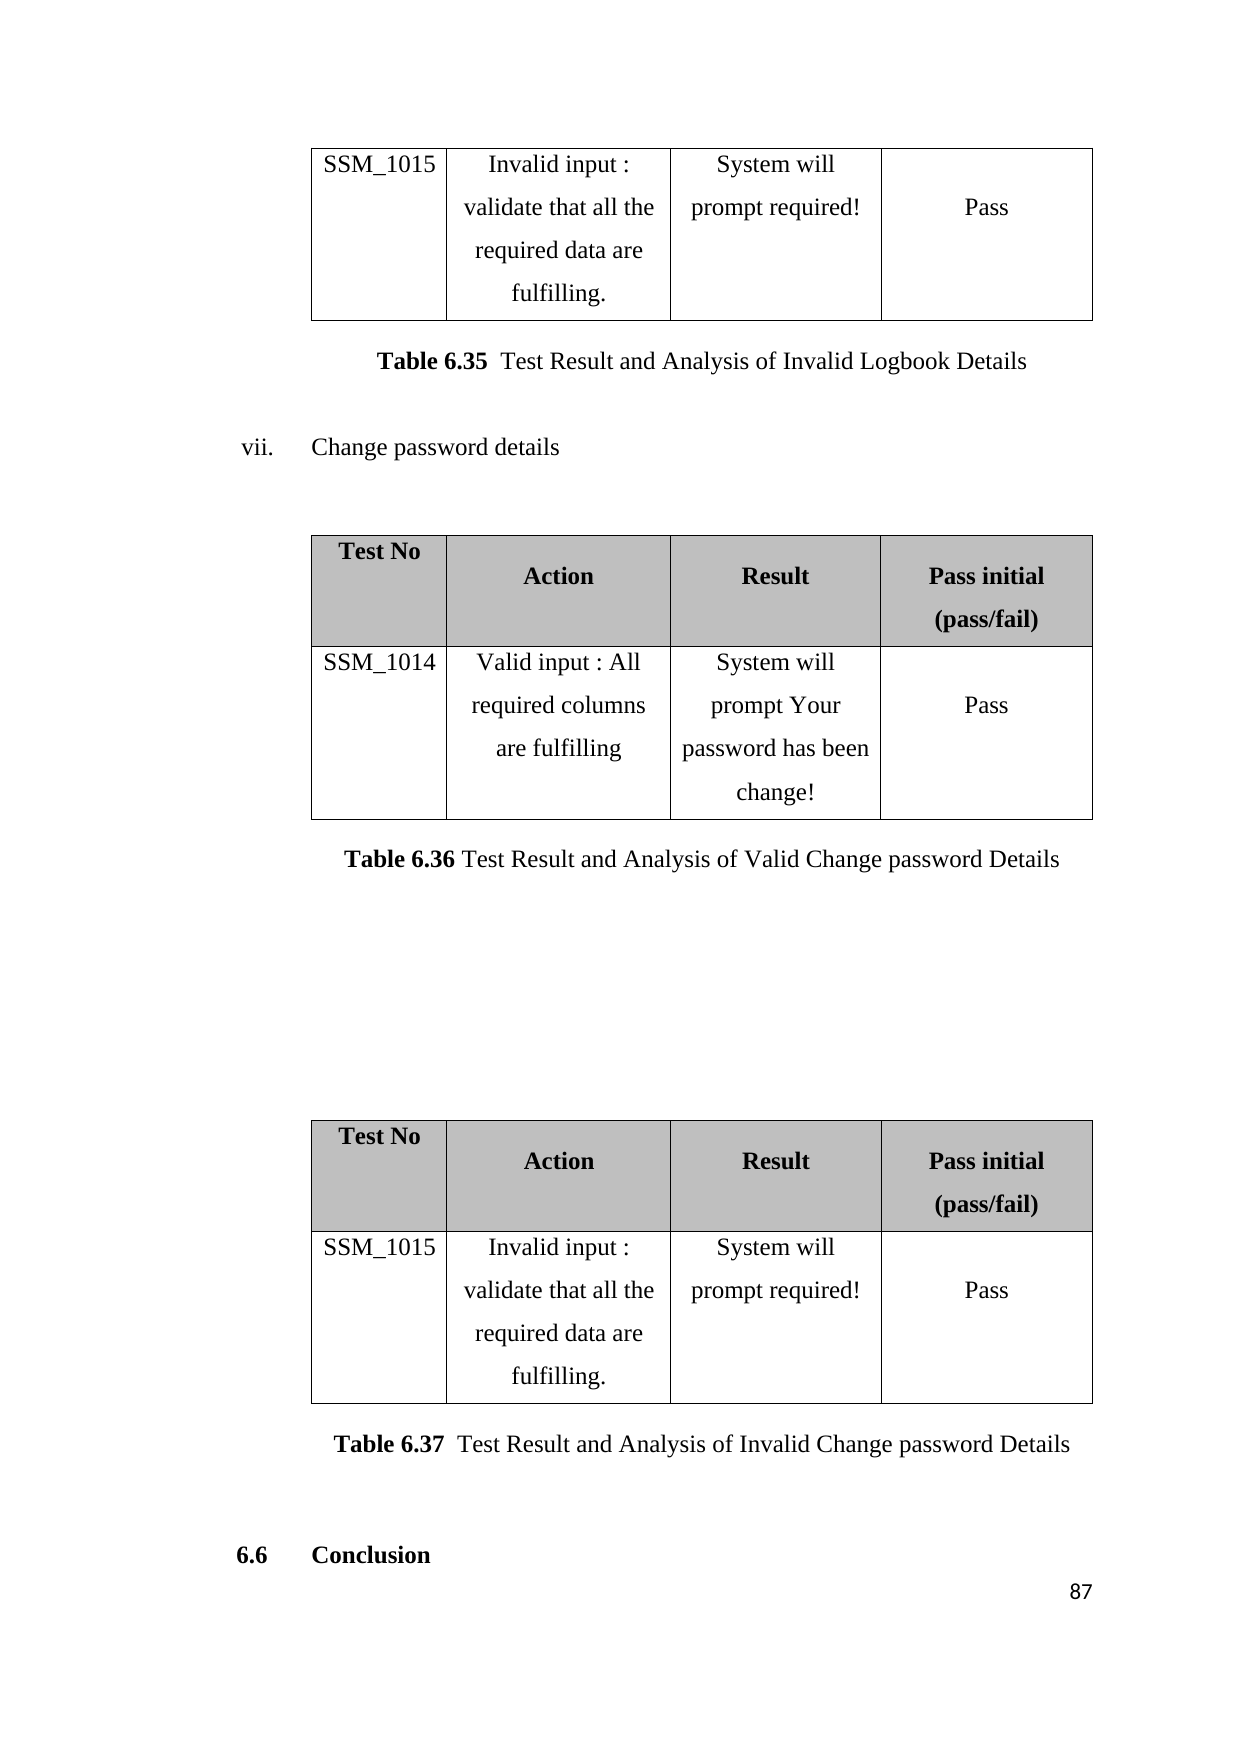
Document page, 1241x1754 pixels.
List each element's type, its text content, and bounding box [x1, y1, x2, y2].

list Table 6.36 Test Result and Analysis of Valid Change password Details [311, 844, 1092, 873]
list Change password details [274, 432, 1092, 461]
table_cell SSM_1015 [312, 1232, 446, 1403]
table_header Result [671, 536, 880, 646]
table_header Pass initial (pass/fail) [881, 536, 1092, 646]
table_cell Invalid input : validate that all the required data are fulfilling. [447, 149, 670, 320]
table_header Test No [312, 1121, 446, 1231]
table_header Test No [312, 536, 446, 646]
table_header Action [447, 1121, 670, 1231]
table_cell Pass [882, 149, 1092, 320]
list Table 6.37 Test Result and Analysis of Invalid Change password Details [311, 1429, 1092, 1458]
table_header Action [447, 536, 670, 646]
list Table 6.35 Test Result and Analysis of Invalid Logbook Details [311, 346, 1092, 375]
table_cell SSM_1015 [312, 149, 446, 320]
table_cell Pass [881, 647, 1092, 818]
table_cell System will prompt required! [671, 1232, 881, 1403]
table_cell Pass [882, 1232, 1092, 1403]
table_cell SSM_1014 [312, 647, 446, 818]
table_header Pass initial (pass/fail) [882, 1121, 1092, 1231]
table_header Result [671, 1121, 881, 1231]
table_cell System will prompt Your password has been change! [671, 647, 880, 818]
table_cell Invalid input : validate that all the required data are fulfilling. [447, 1232, 670, 1403]
text 6.6 Conclusion [236, 1541, 1092, 1569]
table_cell Valid input : All required columns are fulfilling [447, 647, 670, 818]
table_cell System will prompt required! [671, 149, 881, 320]
